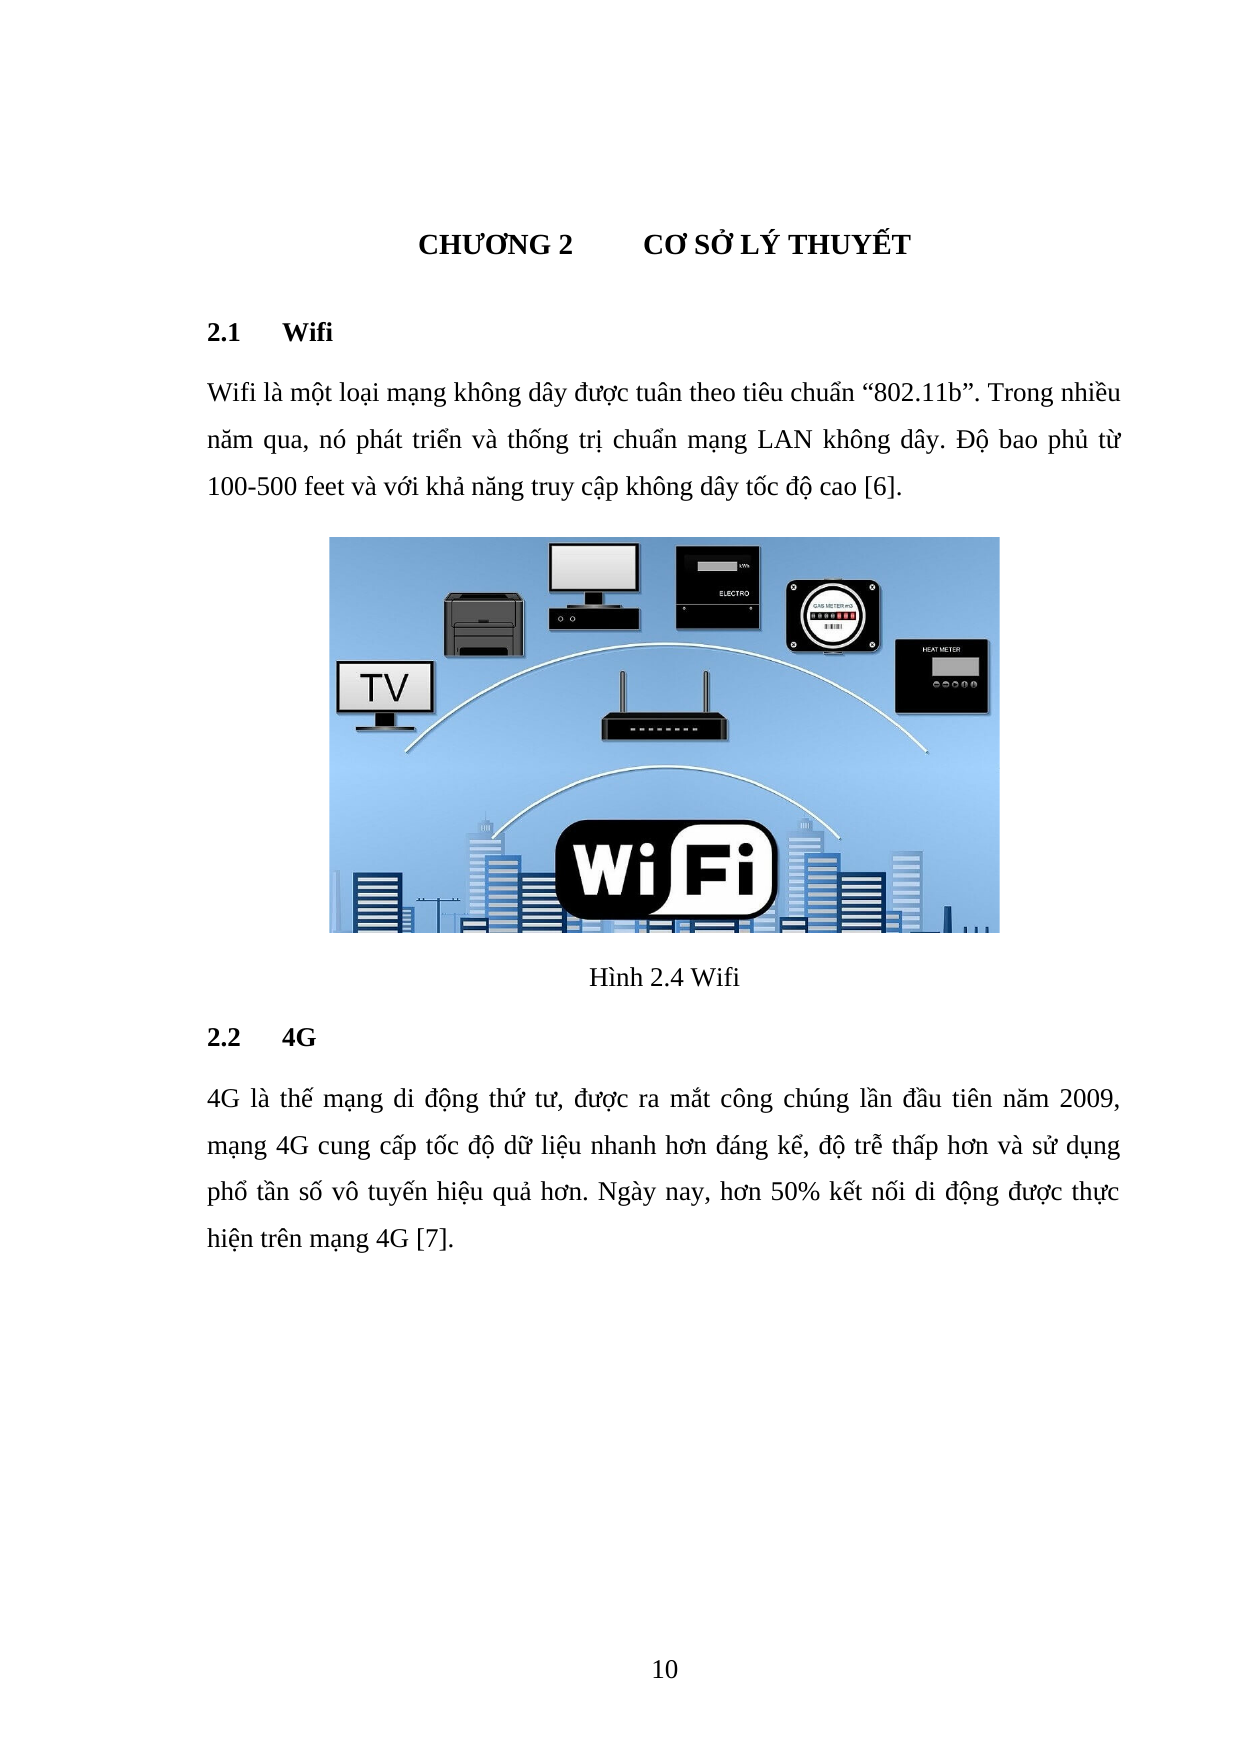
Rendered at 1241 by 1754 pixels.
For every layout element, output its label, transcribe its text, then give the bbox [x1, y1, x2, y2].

subtitle Wifi [207, 316, 1122, 347]
subtitle CƠ SỞ LÝ THUYẾT [207, 227, 1122, 261]
subtitle 4G [207, 1021, 1122, 1053]
picture [329, 537, 1000, 933]
text Wifi là một loại mạng không dây được tuân theo tiêu chuẩn “802.11b”. Trong nhiều năm qua, nó phát triển và thống trị chuẩn mạng LAN không dây. Độ bao phủ từ 100-500 feet và với khả năng truy cập không dây tốc độ cao . [207, 376, 1122, 501]
text 4G là thế mạng di động thứ tư, được ra mắt công chúng lần đầu tiên năm 2009, mạng 4G cung cấp tốc độ dữ liệu nhanh hơn đáng kể, độ trễ thấp hơn và sử dụng phổ tần số vô tuyến hiệu quả hơn. Ngày nay, hơn 50% kết nối di động được thực hiện trên mạng 4G. [207, 1082, 1122, 1253]
